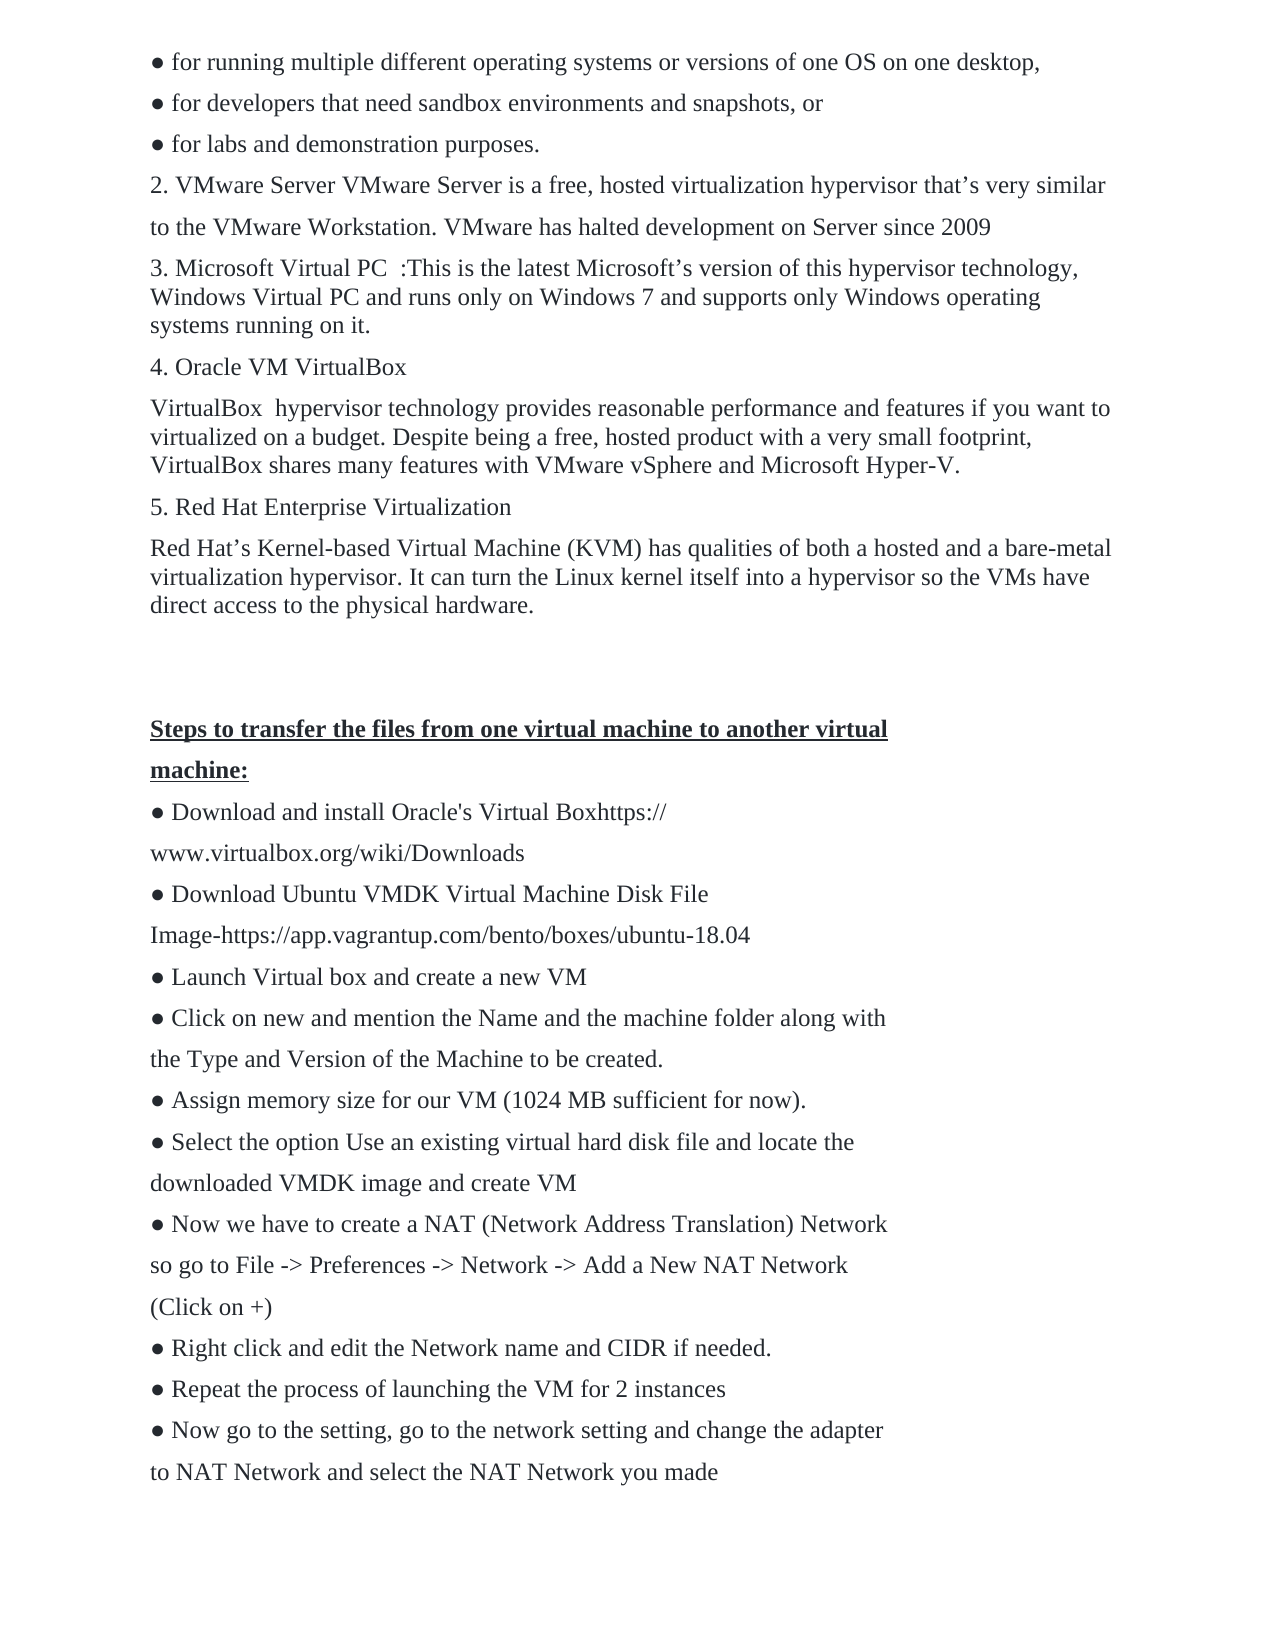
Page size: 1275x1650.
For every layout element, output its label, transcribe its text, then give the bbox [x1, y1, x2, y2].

text 2. VMware Server VMware Server is a free, hosted virtualization hypervisor that’s very similar [150, 171, 1125, 199]
text the Type and Version of the Machine to be created. [150, 1044, 1125, 1073]
text VirtualBox hypervisor technology provides reasonable performance and features if you want to virtualized on a budget. Despite being a free, hosted product with a very small footprint, VirtualBox shares many features with VMware vSphere and Microsoft Hyper-V. [150, 393, 1125, 479]
text Image-https://app.vagrantup.com/bento/boxes/ubuntu-18.04 [150, 921, 1125, 949]
text to NAT Network and select the NAT Network you made [150, 1457, 1125, 1486]
text 5. Red Hat Enterprise Virtualization [150, 492, 1125, 521]
text Steps to transfer the files from one virtual machine to another virtual [150, 714, 1125, 743]
text ● Right click and edit the Network name and CIDR if needed. [150, 1333, 1125, 1362]
text ● Repeat the process of launching the VM for 2 instances [150, 1374, 1125, 1403]
text ● Now go to the setting, go to the network setting and change the adapter [150, 1416, 1125, 1444]
text ● Click on new and mention the Name and the machine folder along with [150, 1003, 1125, 1032]
text ● Assign memory size for our VM (1024 MB sufficient for now). [150, 1086, 1125, 1114]
text ● Select the option Use an existing virtual hard disk file and locate the [150, 1127, 1125, 1156]
text ● Now we have to create a NAT (Network Address Translation) Network [150, 1209, 1125, 1238]
text downloaded VMDK image and create VM [150, 1168, 1125, 1197]
text to the VMware Workstation. VMware has halted development on Server since 2009 [150, 212, 1125, 241]
text ● Download Ubuntu VMDK Virtual Machine Disk File [150, 879, 1125, 908]
text ● for labs and demonstration purposes. [150, 129, 1125, 158]
text ● for developers that need sandbox environments and snapshots, or [150, 88, 1125, 117]
text so go to File -> Preferences -> Network -> Add a New NAT Network [150, 1251, 1125, 1279]
text (Click on +) [150, 1292, 1125, 1321]
text Red Hat’s Kernel-based Virtual Machine (KVM) has qualities of both a hosted and a bare-metal virtualization hypervisor. It can turn the Linux kernel itself into a hypervisor so the VMs have direct access to the physical hardware. [150, 533, 1125, 619]
text ● Download and install Oracle's Virtual Boxhttps:// [150, 797, 1125, 826]
text machine: [150, 756, 1125, 784]
text ● for running multiple different operating systems or versions of one OS on one desktop, [150, 47, 1125, 76]
text ● Launch Virtual box and create a new VM [150, 962, 1125, 991]
text www.virtualbox.org/wiki/Downloads [150, 838, 1125, 867]
text 4. Oracle VM VirtualBox [150, 352, 1125, 381]
text 3. Microsoft Virtual PC :This is the latest Microsoft’s version of this hypervisor technology, Windows Virtual PC and runs only on Windows 7 and supports only Windows operating systems running on it. [150, 253, 1125, 339]
